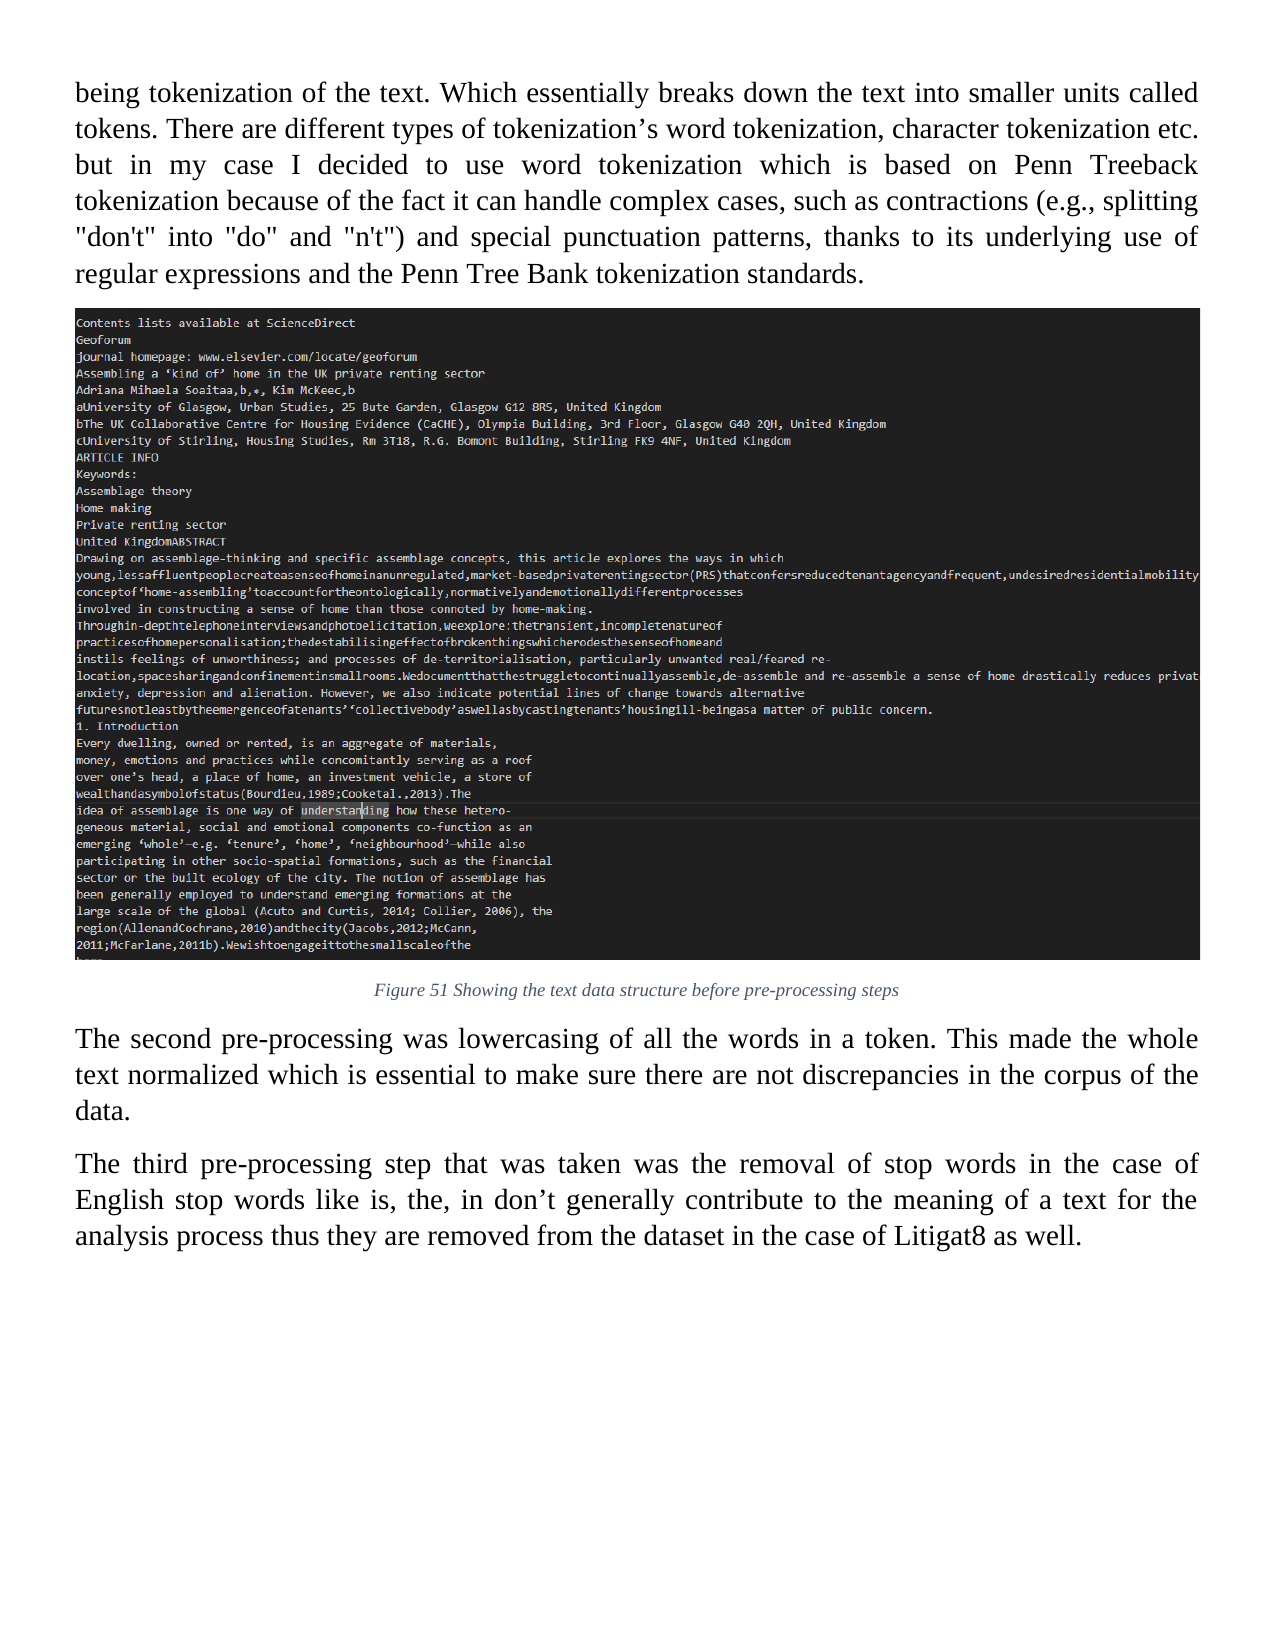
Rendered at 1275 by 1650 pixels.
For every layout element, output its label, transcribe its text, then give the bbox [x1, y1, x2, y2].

text The third pre-processing step that was taken was the removal of stop words in the case of English stop words like is, the, in don’t generally contribute to the meaning of a text for the analysis process thus they are removed from the dataset in the case of Litigat8 as well. [75, 1146, 1200, 1252]
text The second pre-processing was lowercasing of all the words in a token. This made the whole text normalized which is essential to make sure there are not discrepancies in the corpus of the data. [75, 1021, 1200, 1127]
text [75, 75, 1200, 289]
picture [75, 308, 1200, 960]
